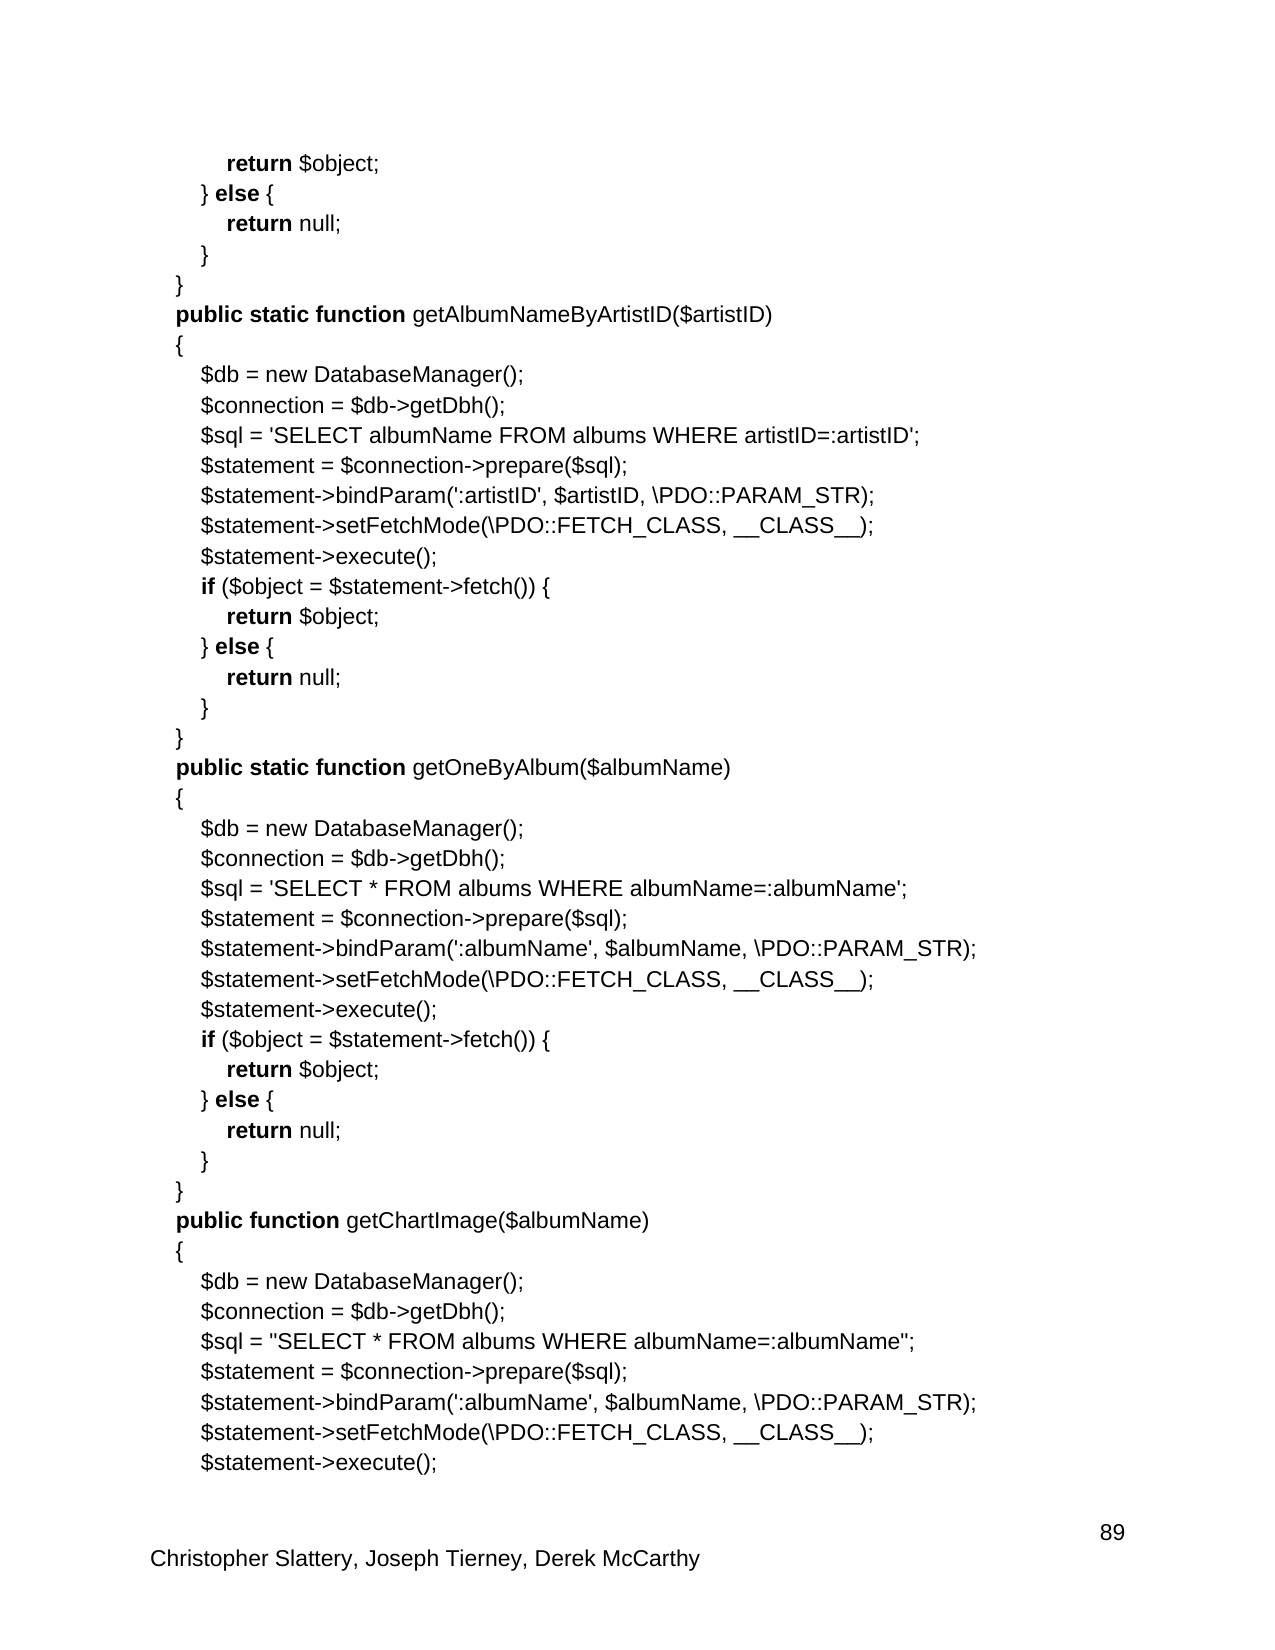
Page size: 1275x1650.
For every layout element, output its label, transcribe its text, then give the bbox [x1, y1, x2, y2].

text } else { [150, 633, 1125, 660]
text $connection = $db->getDbh(); [150, 845, 1125, 871]
text $connection = $db->getDbh(); [150, 1298, 1125, 1324]
text $statement = $connection->prepare($sql); [150, 452, 1125, 478]
text public function getChartImage($albumName) [150, 1207, 1125, 1234]
text $statement = $connection->prepare($sql); [150, 905, 1125, 932]
text $db = new DatabaseManager(); [150, 361, 1125, 388]
text } [150, 1147, 1125, 1173]
text $statement->setFetchMode(\PDO::FETCH_CLASS, __CLASS__); [150, 1419, 1125, 1445]
text public static function getAlbumNameByArtistID($artistID) [150, 301, 1125, 327]
text $statement = $connection->prepare($sql); [150, 1358, 1125, 1385]
text $statement->bindParam(':albumName', $albumName, \PDO::PARAM_STR); [150, 935, 1125, 962]
text $statement->execute(); [150, 1449, 1125, 1475]
text { [150, 784, 1125, 811]
text $sql = "SELECT * FROM albums WHERE albumName=:albumName"; [150, 1328, 1125, 1354]
text return null; [150, 1117, 1125, 1143]
text $statement->bindParam(':albumName', $albumName, \PDO::PARAM_STR); [150, 1388, 1125, 1415]
text if ($object = $statement->fetch()) { [150, 573, 1125, 599]
text $statement->setFetchMode(\PDO::FETCH_CLASS, __CLASS__); [150, 966, 1125, 992]
text $sql = 'SELECT * FROM albums WHERE albumName=:albumName'; [150, 875, 1125, 901]
text return $object; [150, 603, 1125, 629]
text return null; [150, 663, 1125, 690]
text } [150, 694, 1125, 720]
text return $object; [150, 150, 1125, 176]
text return null; [150, 210, 1125, 237]
text return $object; [150, 1056, 1125, 1083]
text } [150, 241, 1125, 267]
text $connection = $db->getDbh(); [150, 392, 1125, 418]
text { [150, 1237, 1125, 1264]
text $statement->execute(); [150, 543, 1125, 569]
text } else { [150, 1086, 1125, 1113]
text $statement->bindParam(':artistID', $artistID, \PDO::PARAM_STR); [150, 482, 1125, 509]
text } [150, 271, 1125, 297]
text } else { [150, 180, 1125, 207]
text if ($object = $statement->fetch()) { [150, 1026, 1125, 1052]
text $sql = 'SELECT albumName FROM albums WHERE artistID=:artistID'; [150, 422, 1125, 448]
text } [150, 1177, 1125, 1203]
text { [150, 331, 1125, 358]
text public static function getOneByAlbum($albumName) [150, 754, 1125, 781]
text $statement->execute(); [150, 996, 1125, 1022]
text $statement->setFetchMode(\PDO::FETCH_CLASS, __CLASS__); [150, 512, 1125, 539]
text $db = new DatabaseManager(); [150, 1268, 1125, 1294]
text $db = new DatabaseManager(); [150, 814, 1125, 841]
text } [150, 724, 1125, 750]
